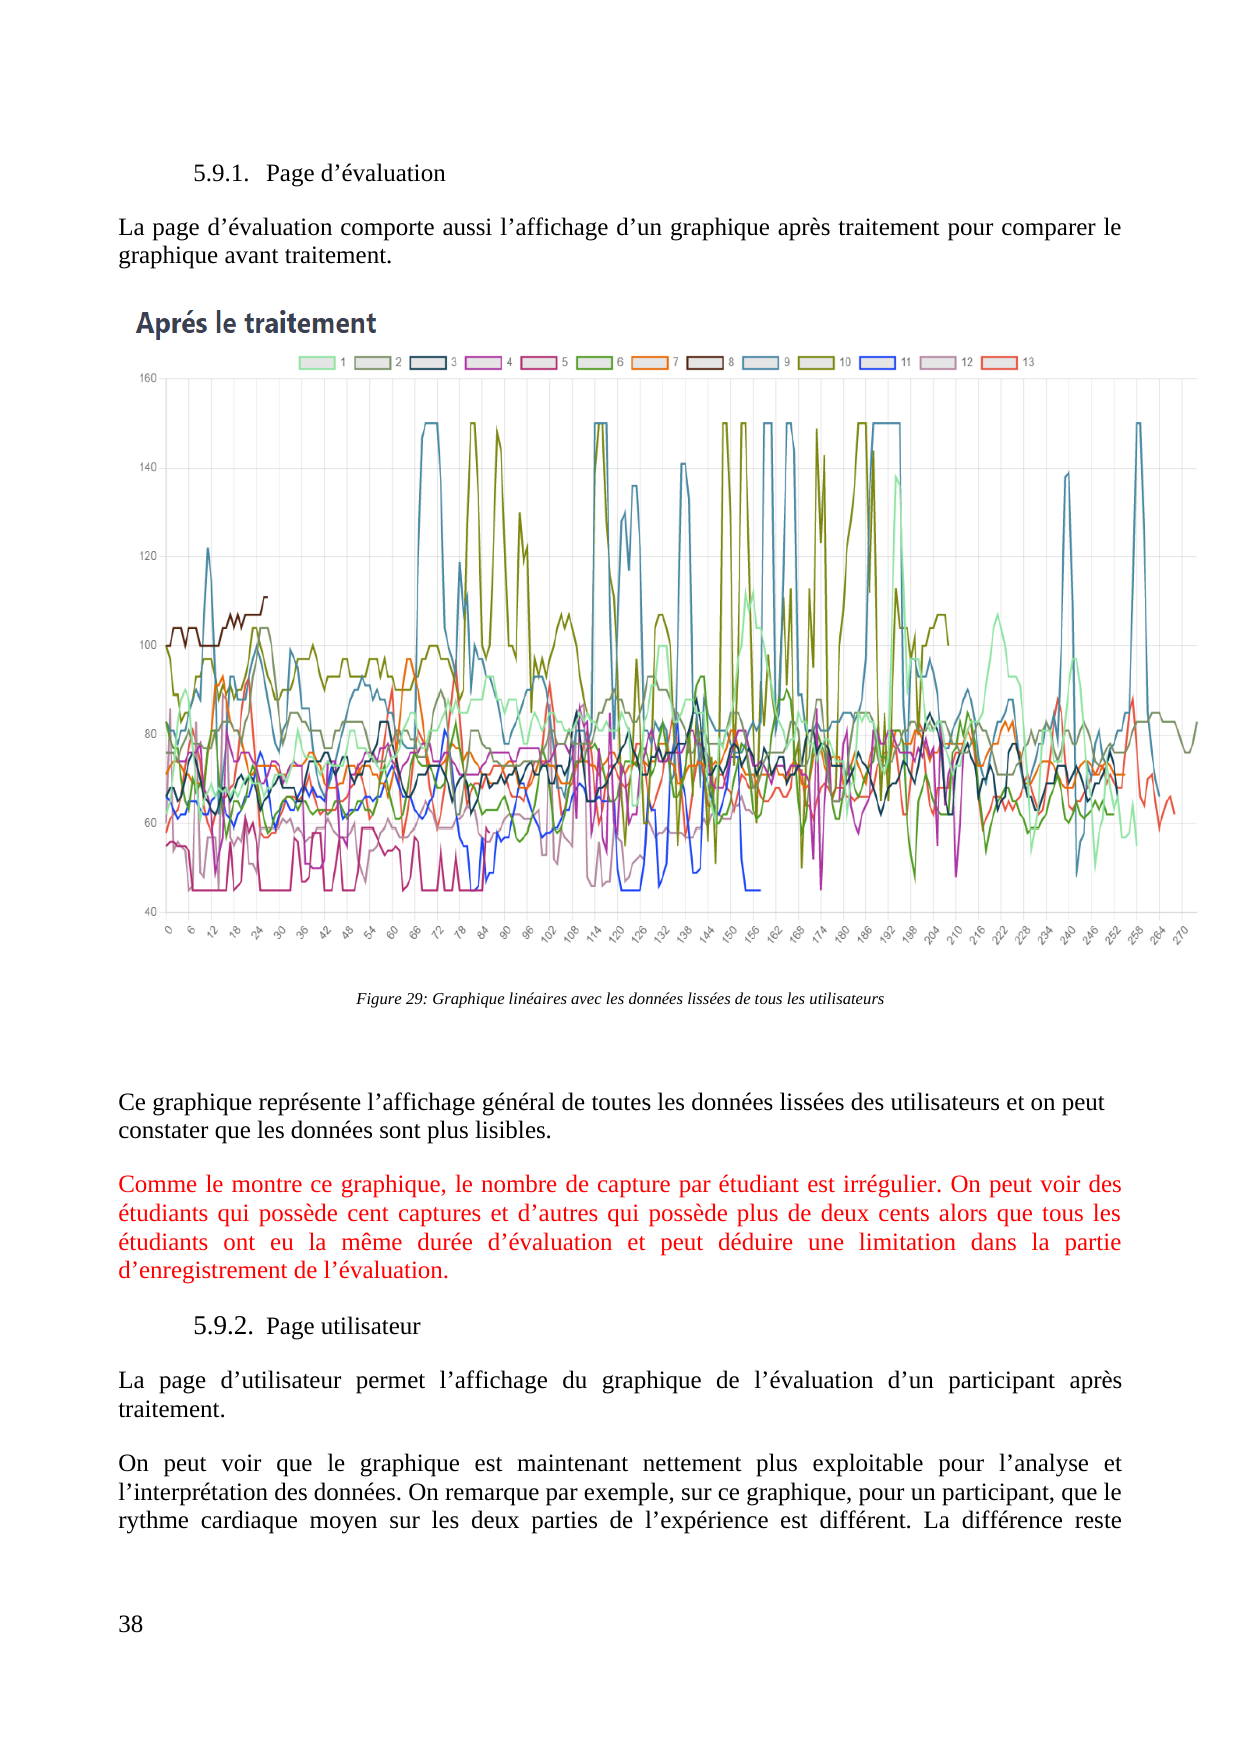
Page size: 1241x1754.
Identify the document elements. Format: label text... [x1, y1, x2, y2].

text La page d’utilisateur permet l’affichage du graphique de l’évaluation d’un participant après traitement. [118, 1365, 1123, 1423]
text Ce graphique représente l’affichage général de toutes les données lissées des utilisateurs et on peut constater que les données sont plus lisibles. [118, 1087, 1123, 1144]
picture [118, 294, 1207, 964]
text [118, 1448, 1123, 1534]
text Figure 29: Graphique linéaires avec les données lissées de tous les utilisateurs [118, 989, 1123, 1008]
text Comme le montre ce graphique, le nombre de capture par étudiant est irrégulier. On peut voir des étudiants qui possède cent captures et d’autres qui possède plus de deux cents alors que tous les étudiants ont eu la même durée d’évaluation et peut déduire une limitation dans la partie d’enregistrement de l’évaluation. [118, 1169, 1123, 1284]
text La page d’évaluation comporte aussi l’affichage d’un graphique après traitement pour comparer le graphique avant traitement. [118, 212, 1123, 269]
subtitle Page utilisateur [193, 1309, 1123, 1340]
subtitle Page d’évaluation [193, 158, 1123, 187]
